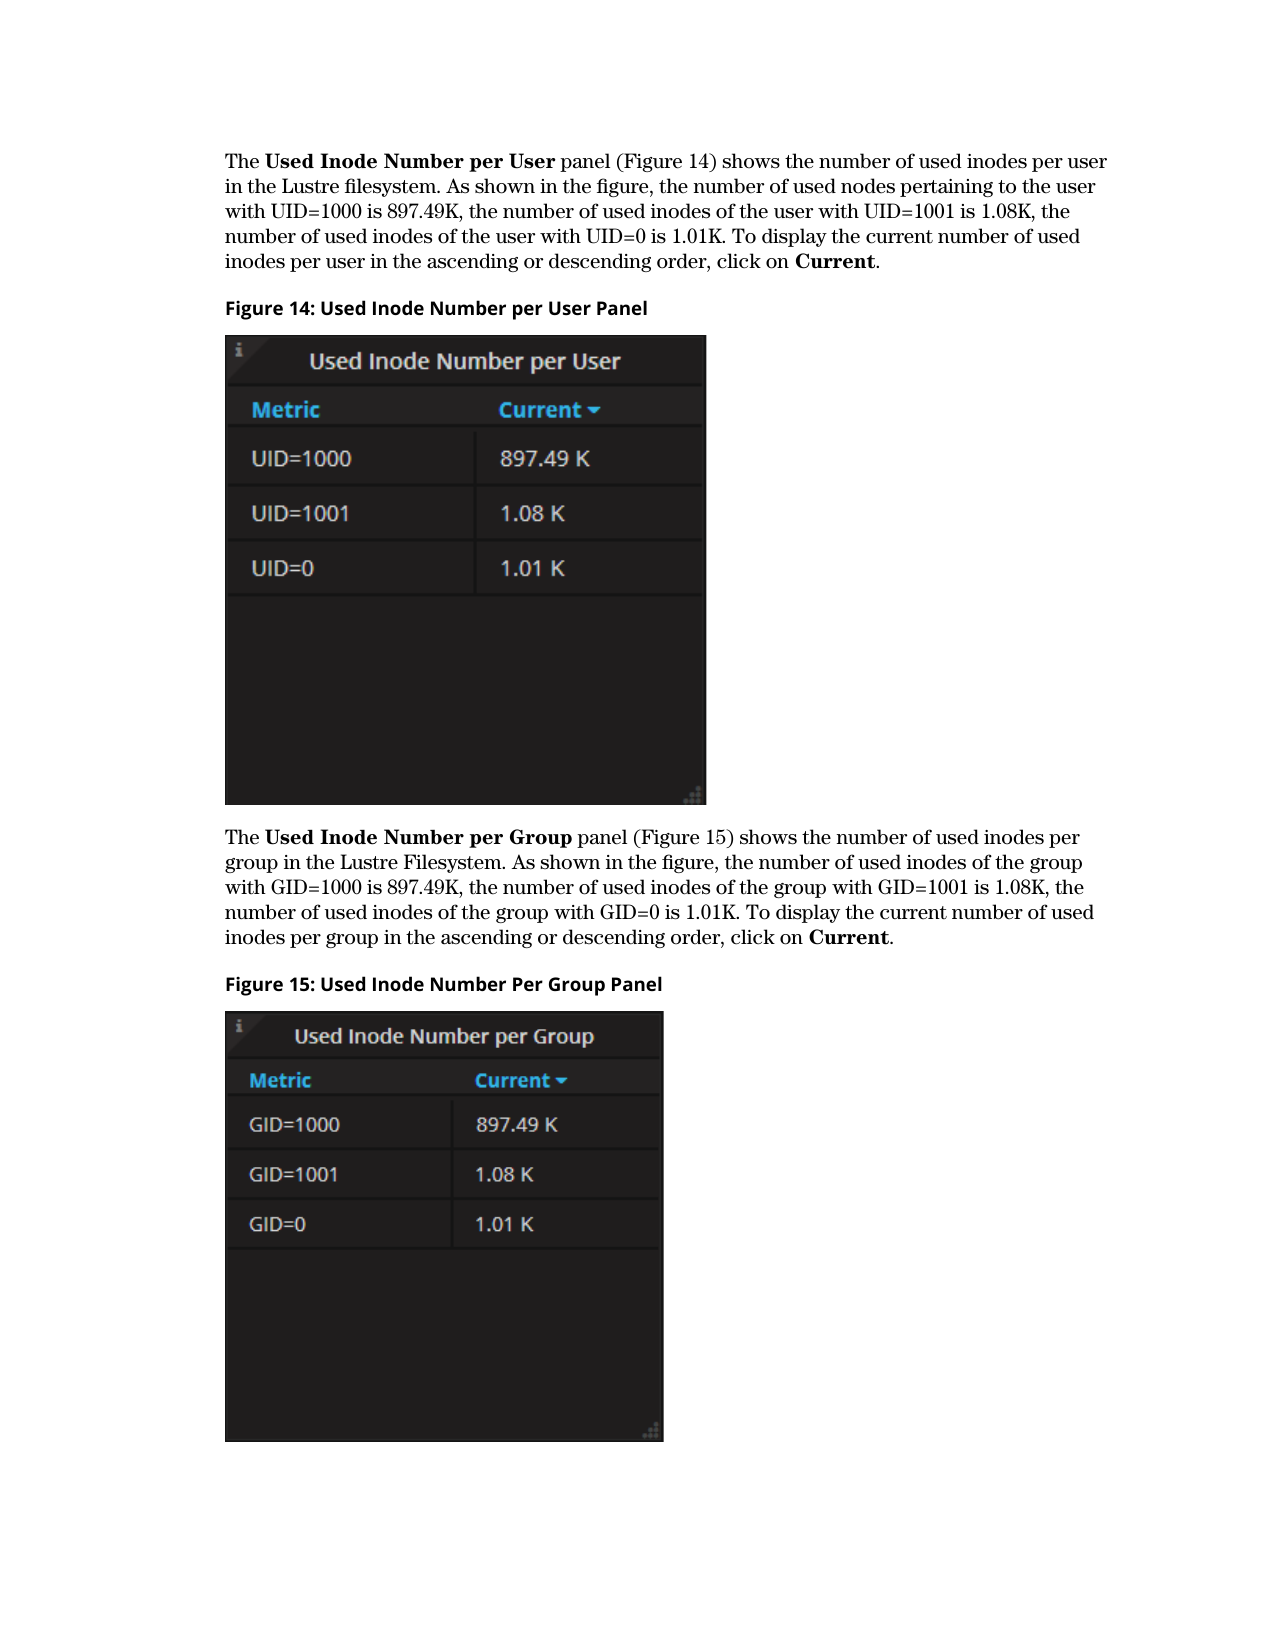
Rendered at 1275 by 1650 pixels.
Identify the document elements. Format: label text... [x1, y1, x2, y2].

text Figure 15: Used Inode Number Per Group Panel [225, 971, 1125, 997]
picture [225, 335, 707, 805]
text The Used Inode Number per User panel (Figure 14) shows the number of used inodes per user in the Lustre filesystem. As shown in the figure, the number of used nodes pertaining to the user with UID=1000 is 897.49K, the number of used inodes of the user with UID=1001 is 1.08K, the number of used inodes of the user with UID=0 is 1.01K. To display the current number of used inodes per user in the ascending or descending order, click on Current. [225, 150, 1125, 275]
text Figure 14: Used Inode Number per User Panel [225, 296, 1125, 321]
picture [225, 1011, 664, 1442]
text The Used Inode Number per Group panel (Figure 15) shows the number of used inodes per group in the Lustre Filesystem. As shown in the figure, the number of used inodes of the group with GID=1000 is 897.49K, the number of used inodes of the group with GID=1001 is 1.08K, the number of used inodes of the group with GID=0 is 1.01K. To display the current number of used inodes per group in the ascending or descending order, click on Current. [225, 826, 1125, 951]
